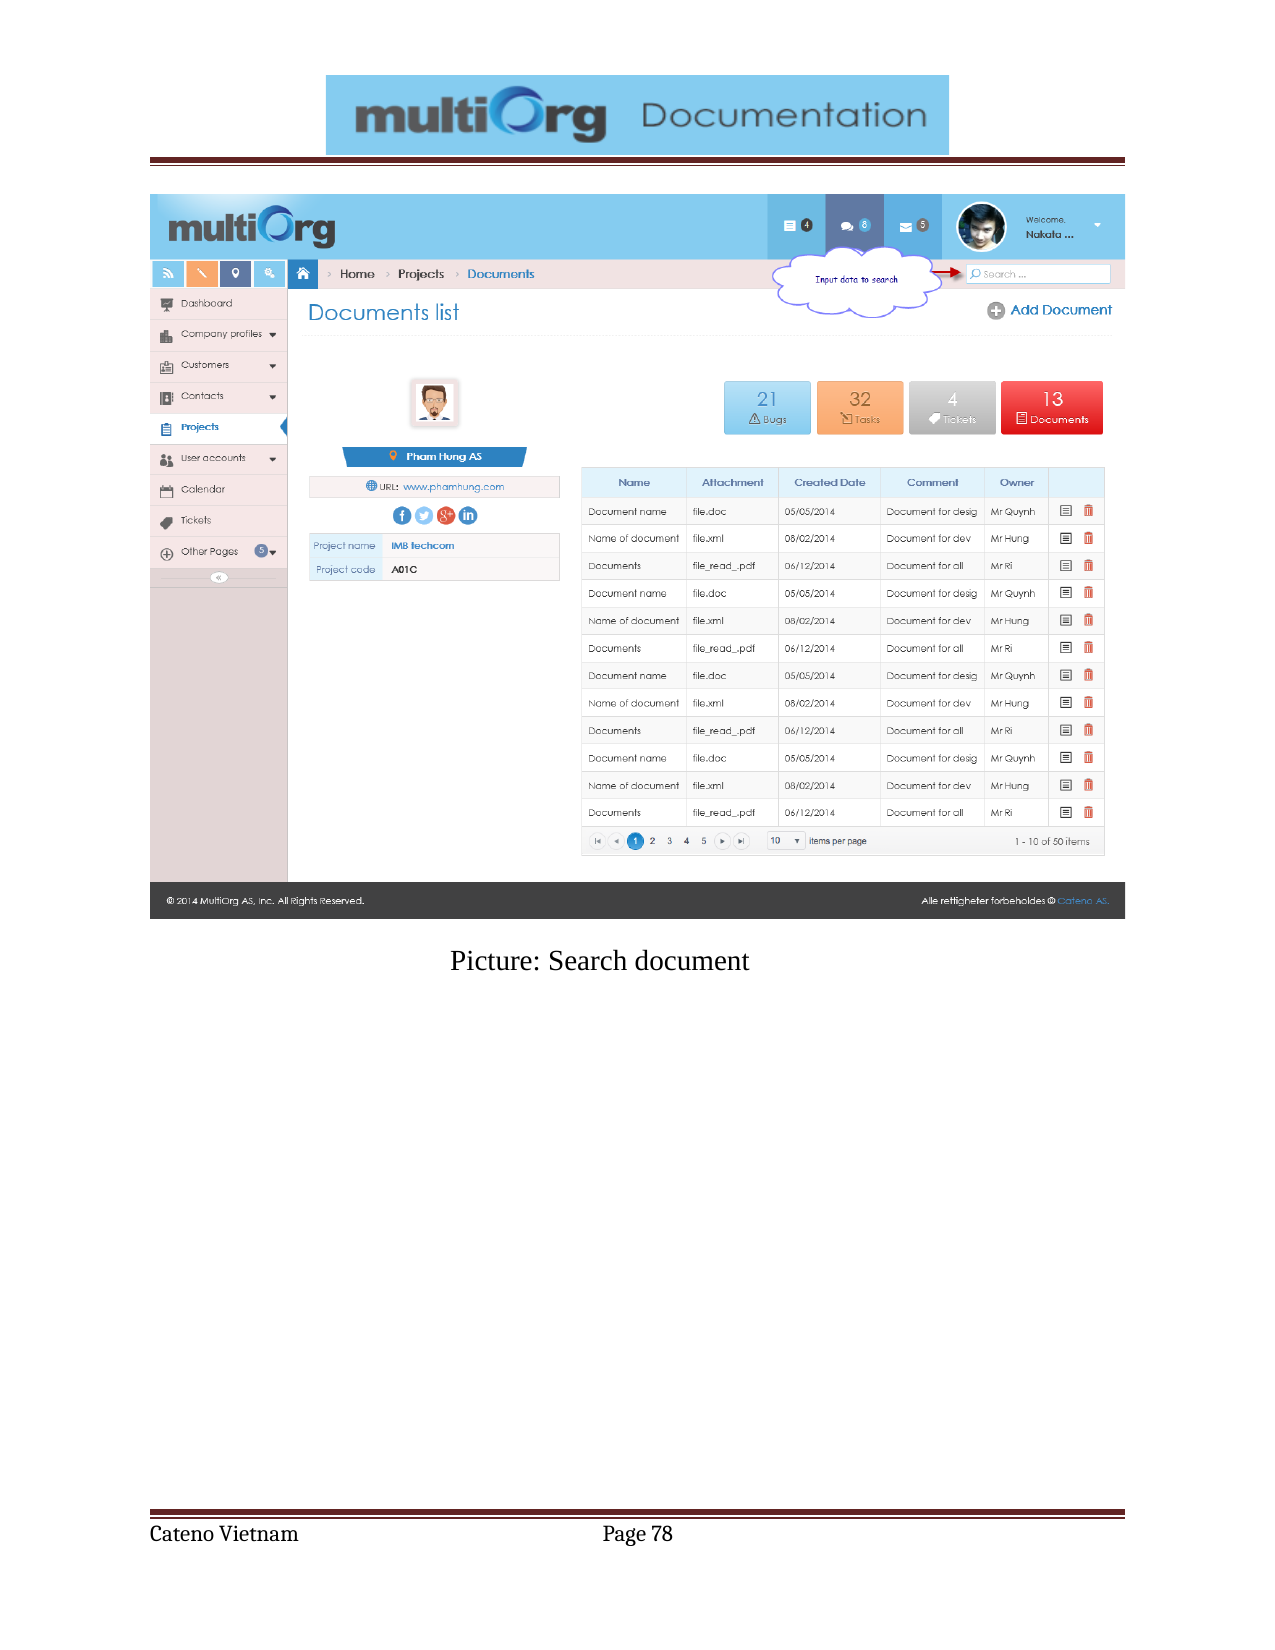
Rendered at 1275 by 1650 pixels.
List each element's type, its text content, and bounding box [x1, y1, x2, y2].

picture [150, 194, 1125, 919]
picture [325, 75, 950, 155]
text Picture: Search document [375, 943, 1125, 977]
